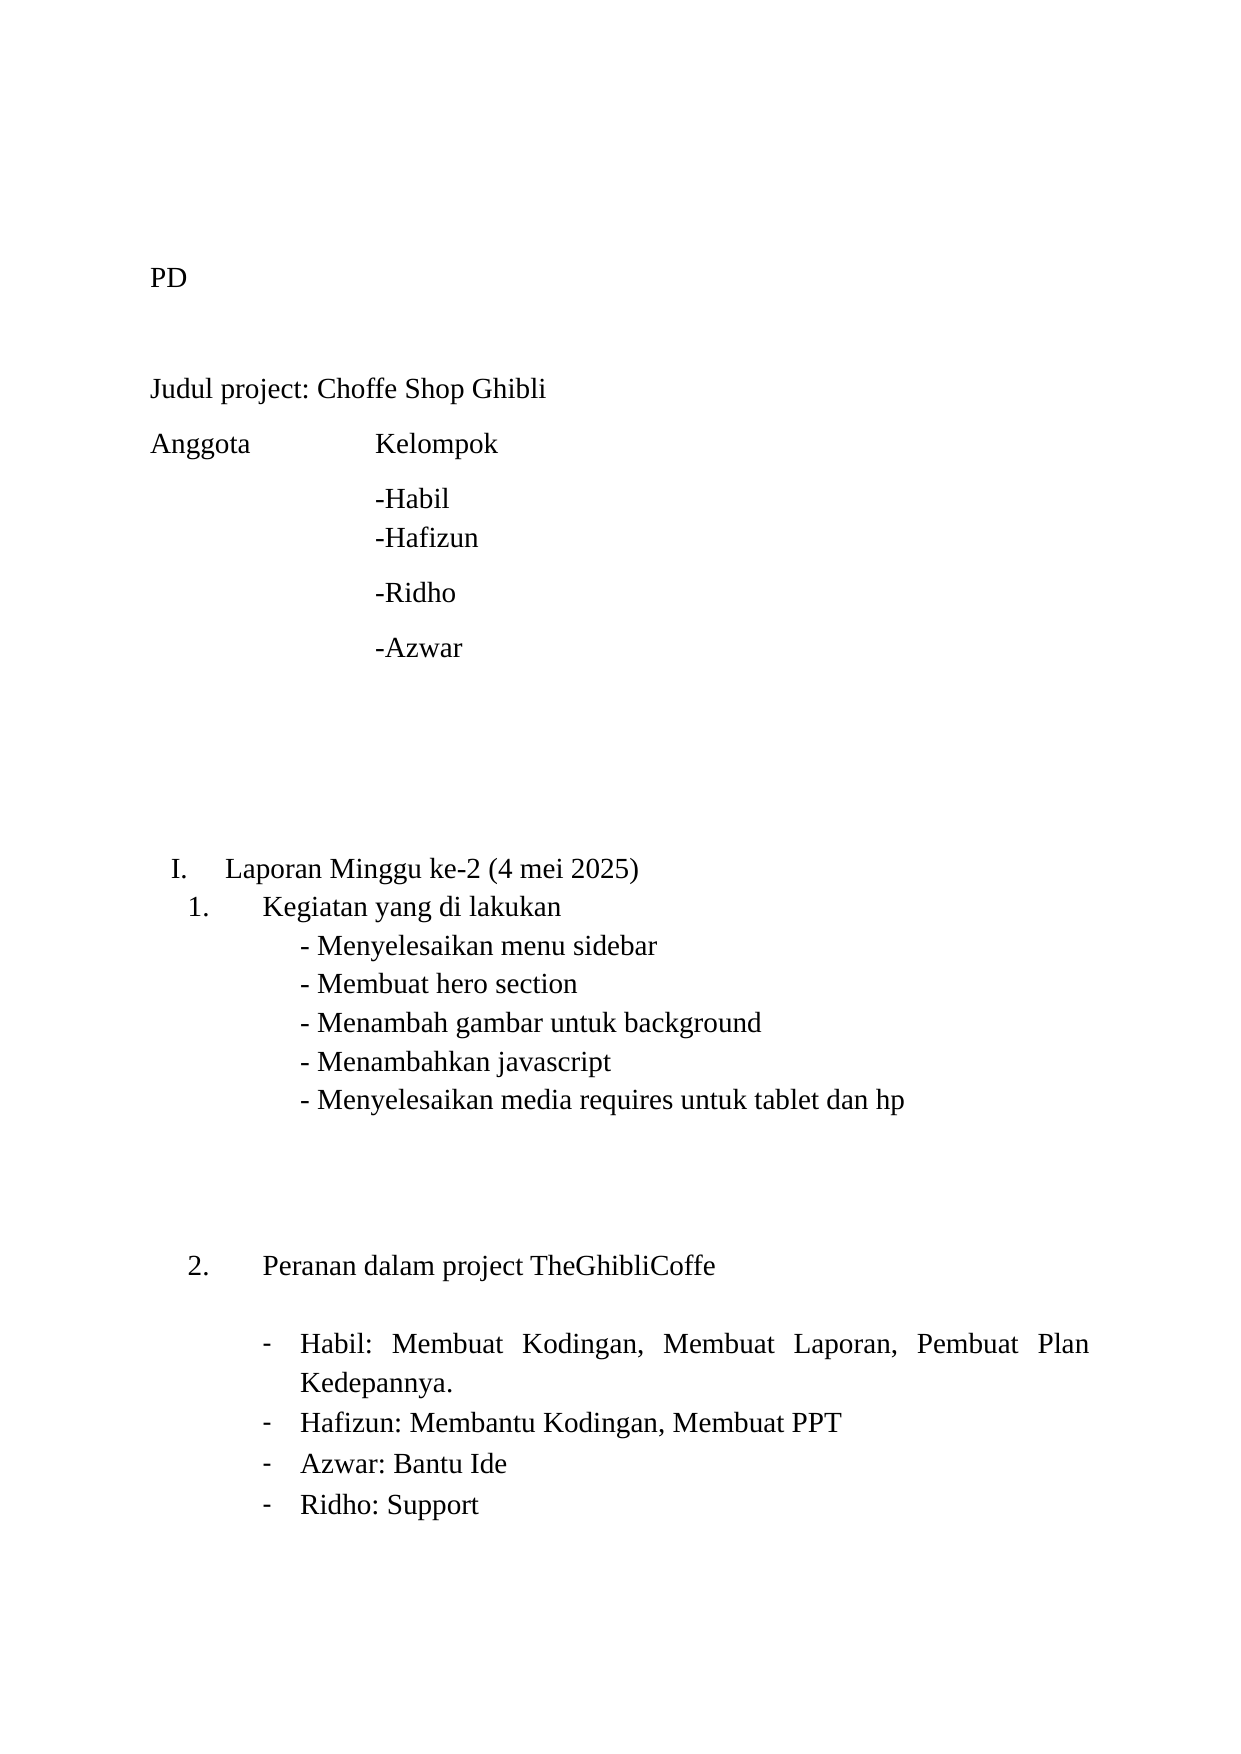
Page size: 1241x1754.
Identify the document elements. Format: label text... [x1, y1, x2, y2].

text -Ridho [150, 575, 1090, 608]
text -Habil -Hafizun [300, 481, 1090, 553]
list Hafizun: Membantu Kodingan, Membuat PPT [262, 1404, 1090, 1440]
list Ridho: Support [262, 1486, 1090, 1522]
list Kegiatan yang di lakukan [187, 889, 1090, 923]
list - Menambahkan javascript [300, 1044, 1090, 1077]
text Anggota Kelompok [150, 426, 1090, 459]
text -Azwar [150, 630, 1090, 664]
list Laporan Minggu ke-2 (4 mei 2025) [187, 851, 1090, 884]
list - Menyelesaikan menu sidebar [300, 928, 1090, 962]
text Judul project: Choffe Shop Ghibli [150, 371, 1090, 404]
list - Menyelesaikan media requires untuk tablet dan hp [300, 1082, 1090, 1116]
list Azwar: Bantu Ide [262, 1445, 1090, 1481]
list Habil: Membuat Kodingan, Membuat Laporan, Pembuat Plan Kedepannya. [262, 1325, 1090, 1399]
list Peranan dalam project TheGhibliCoffe [187, 1248, 1090, 1281]
list - Membuat hero section [300, 967, 1090, 1000]
text PD [150, 260, 1090, 294]
list - Menambah gambar untuk background [300, 1005, 1090, 1039]
